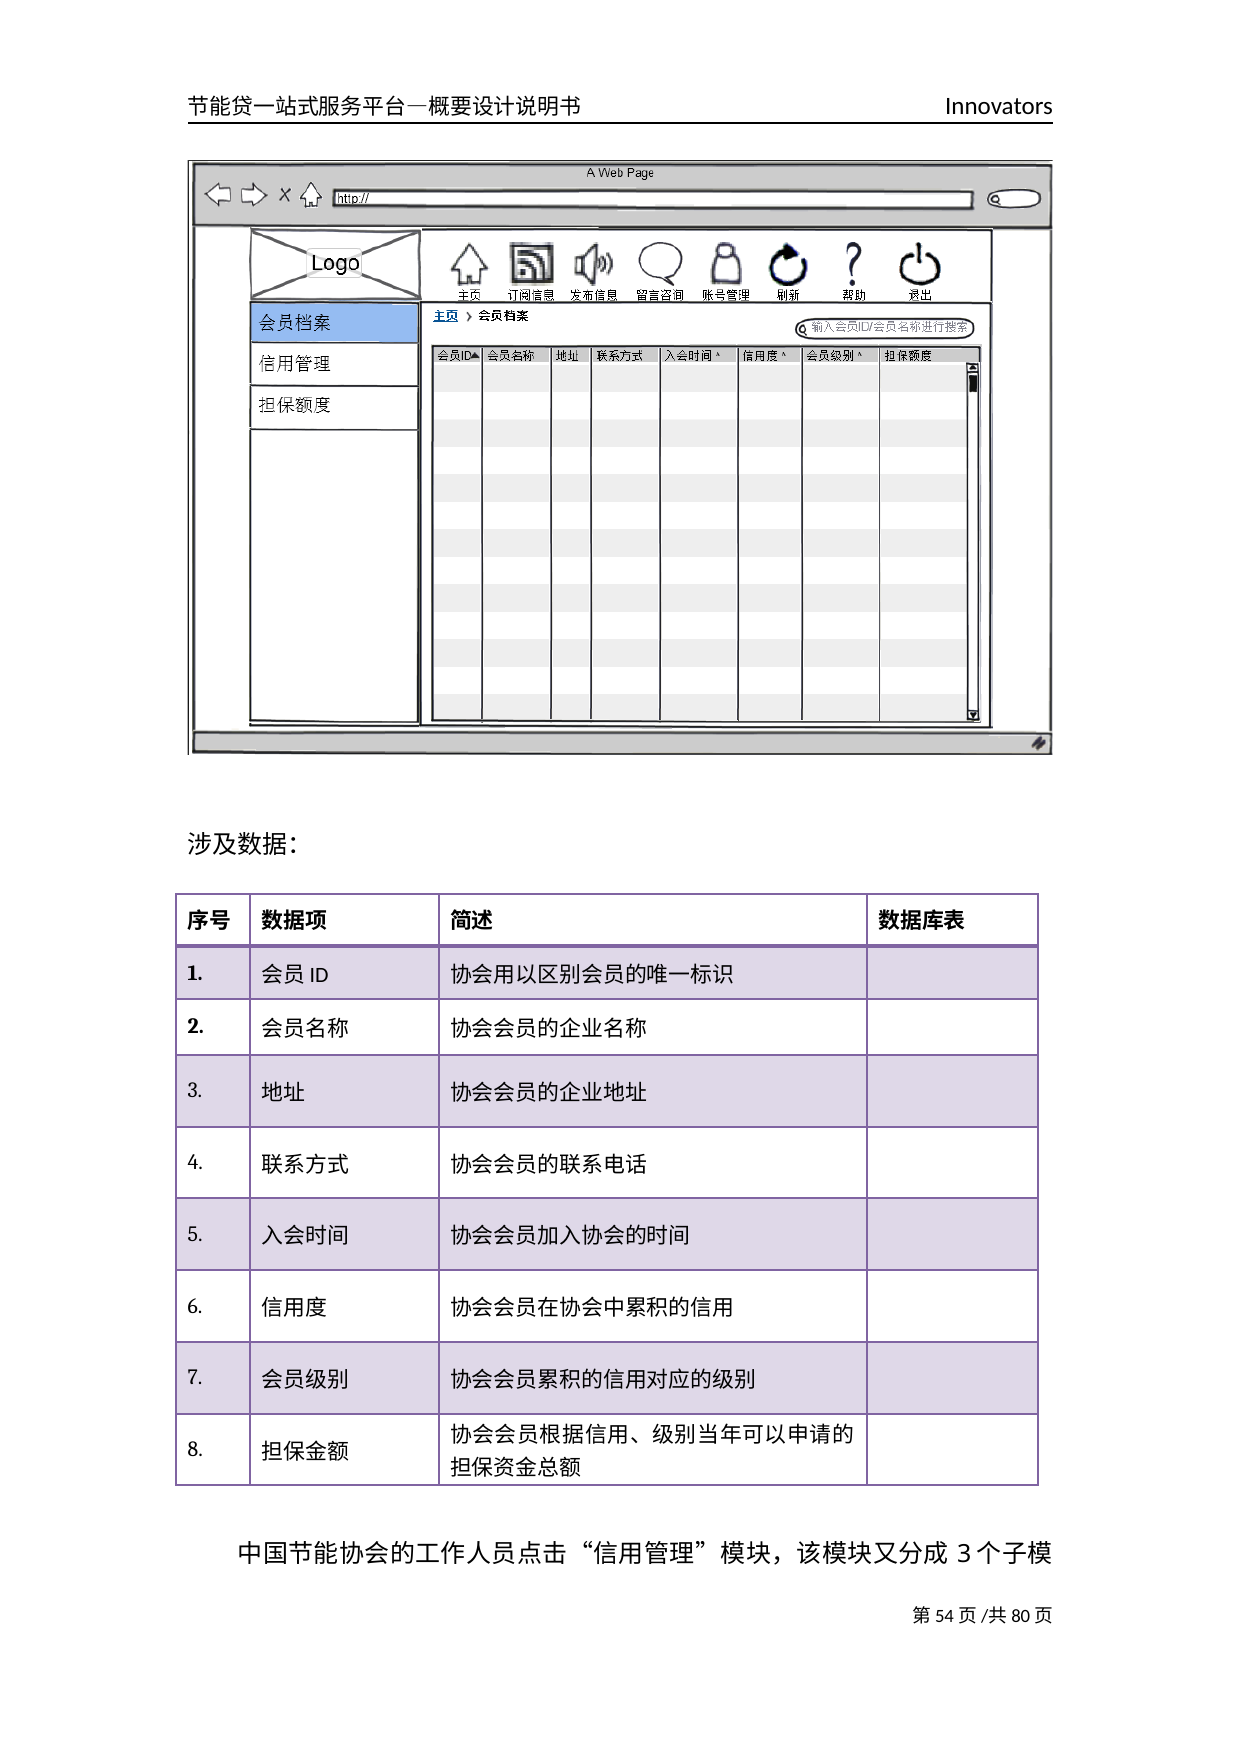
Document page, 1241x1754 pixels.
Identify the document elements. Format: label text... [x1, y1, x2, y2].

table_cell [177, 1000, 249, 1054]
table_cell 会员名称 [251, 1000, 438, 1054]
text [187, 1519, 1053, 1584]
table_cell [868, 1199, 1037, 1269]
table_cell [177, 1199, 249, 1269]
table_cell [868, 1000, 1037, 1054]
table_cell [868, 1415, 1037, 1484]
table_cell 信用度 [251, 1271, 438, 1341]
table_cell 会员级别 [251, 1343, 438, 1413]
table_cell 协会会员的联系电话 [440, 1128, 866, 1197]
table_cell 协会会员的企业名称 [440, 1000, 866, 1054]
table_cell 地址 [251, 1056, 438, 1126]
table_cell [868, 1056, 1037, 1126]
table_header 简述 [440, 895, 866, 943]
table_header 数据库表 [868, 895, 1037, 943]
table_cell 会员ID [251, 948, 438, 998]
table_cell 协会会员加入协会的时间 [440, 1199, 866, 1269]
table_cell [177, 1056, 249, 1126]
table_cell 协会会员在协会中累积的信用 [440, 1271, 866, 1341]
table_cell [177, 1343, 249, 1413]
table_cell 协会会员的企业地址 [440, 1056, 866, 1126]
table_cell 协会会员根据信用、级别当年可以申请的担保资金总额 [440, 1415, 866, 1484]
table_cell [868, 1128, 1037, 1197]
picture [187, 160, 1053, 755]
table_cell [177, 1271, 249, 1341]
table_cell [868, 948, 1037, 998]
table_cell [177, 1415, 249, 1484]
table_cell [177, 948, 249, 998]
table_cell 协会用以区别会员的唯一标识 [440, 948, 866, 998]
table_header 数据项 [251, 895, 438, 943]
table_cell [868, 1271, 1037, 1341]
table_cell [177, 1128, 249, 1197]
table_cell 联系方式 [251, 1128, 438, 1197]
text 涉及数据： [187, 810, 1053, 875]
table_cell [868, 1343, 1037, 1413]
table_cell 协会会员累积的信用对应的级别 [440, 1343, 866, 1413]
table_cell 入会时间 [251, 1199, 438, 1269]
table_cell 担保金额 [251, 1415, 438, 1484]
table_header 序号 [177, 895, 249, 943]
